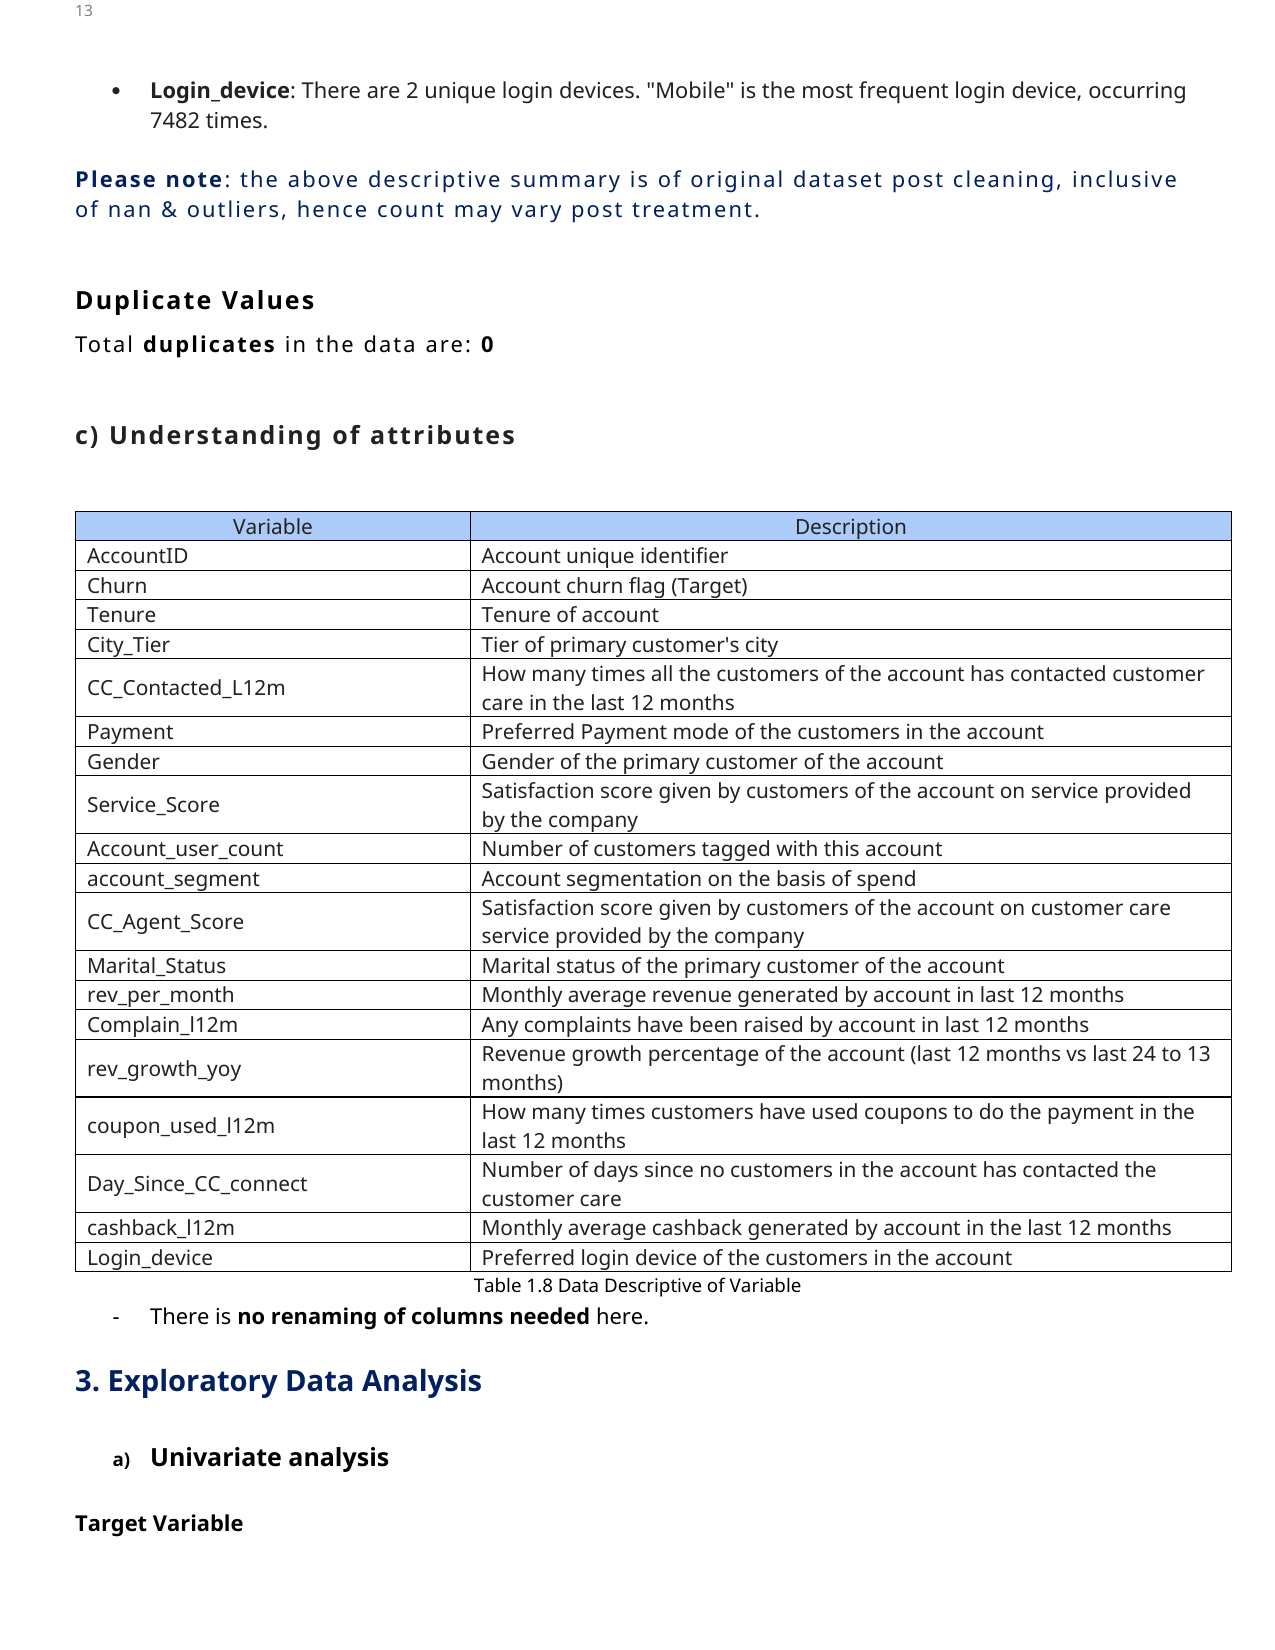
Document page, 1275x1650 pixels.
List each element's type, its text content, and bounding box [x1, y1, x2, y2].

table_cell rev_growth_yoy [76, 1040, 470, 1096]
text Table 1.8 Data Descriptive of Variable [75, 1272, 1200, 1298]
table_cell Marital status of the primary customer of the account [471, 951, 1231, 979]
subtitle Duplicate Values [75, 282, 1200, 316]
table_cell Login_device [76, 1243, 470, 1271]
table_cell Preferred login device of the customers in the account [471, 1243, 1231, 1271]
table_cell Monthly average cashback generated by account in the last 12 months [471, 1213, 1231, 1242]
table_cell Marital_Status [76, 951, 470, 979]
table_cell Monthly average revenue generated by account in last 12 months [471, 981, 1231, 1009]
list Univariate analysis [112, 1440, 1200, 1474]
table_cell Day_Since_CC_connect [76, 1155, 470, 1212]
table_cell Account_user_count [76, 834, 470, 863]
table_cell Tenure [76, 600, 470, 629]
table_cell Service_Score [76, 776, 470, 833]
table_cell Any complaints have been raised by account in last 12 months [471, 1010, 1231, 1038]
table_cell Churn [76, 571, 470, 599]
subtitle c) Understanding of attributes [75, 418, 1200, 452]
table_header Description [471, 512, 1231, 540]
table_cell How many times customers have used coupons to do the payment in the last 12 months [471, 1098, 1231, 1154]
table_cell Complain_l12m [76, 1010, 470, 1038]
table_cell CC_Contacted_L12m [76, 659, 470, 716]
table_cell coupon_used_l12m [76, 1098, 470, 1154]
table_cell Satisfaction score given by customers of the account on customer care service provided by the company [471, 893, 1231, 950]
table_header Variable [76, 512, 470, 540]
list There is no renaming of columns needed here. [112, 1301, 1200, 1331]
table_cell Gender [76, 747, 470, 775]
table_cell Gender of the primary customer of the account [471, 747, 1231, 775]
table_cell Number of days since no customers in the account has contacted the customer care [471, 1155, 1231, 1212]
table_cell Revenue growth percentage of the account (last 12 months vs last 24 to 13 months) [471, 1040, 1231, 1096]
table_cell Account segmentation on the basis of spend [471, 864, 1231, 892]
table_cell account_segment [76, 864, 470, 892]
table_cell How many times all the customers of the account has contacted customer care in the last 12 months [471, 659, 1231, 716]
table_cell Satisfaction score given by customers of the account on service provided by the company [471, 776, 1231, 833]
table_cell cashback_l12m [76, 1213, 470, 1242]
table_cell CC_Agent_Score [76, 893, 470, 950]
list Login_device: There are 2 unique login devices. "Mobile" is the most frequent login device, occurring 7482 times. [112, 75, 1200, 134]
subtitle Please note: the above descriptive summary is of original dataset post cleaning, inclusive of nan & outliers, hence count may vary post treatment. [75, 164, 1200, 223]
text Target Variable [75, 1508, 1200, 1538]
table_cell Account churn flag (Target) [471, 571, 1231, 599]
table_cell Payment [76, 717, 470, 746]
text 3. Exploratory Data Analysis [75, 1361, 1200, 1400]
table_cell AccountID [76, 541, 470, 570]
table_cell Preferred Payment mode of the customers in the account [471, 717, 1231, 746]
table_cell Tier of primary customer's city [471, 630, 1231, 658]
table_cell Account unique identifier [471, 541, 1231, 570]
table_cell City_Tier [76, 630, 470, 658]
table_cell rev_per_month [76, 981, 470, 1009]
subtitle Total duplicates in the data are: 0 [75, 329, 1200, 359]
table_cell Tenure of account [471, 600, 1231, 629]
table_cell Number of customers tagged with this account [471, 834, 1231, 863]
